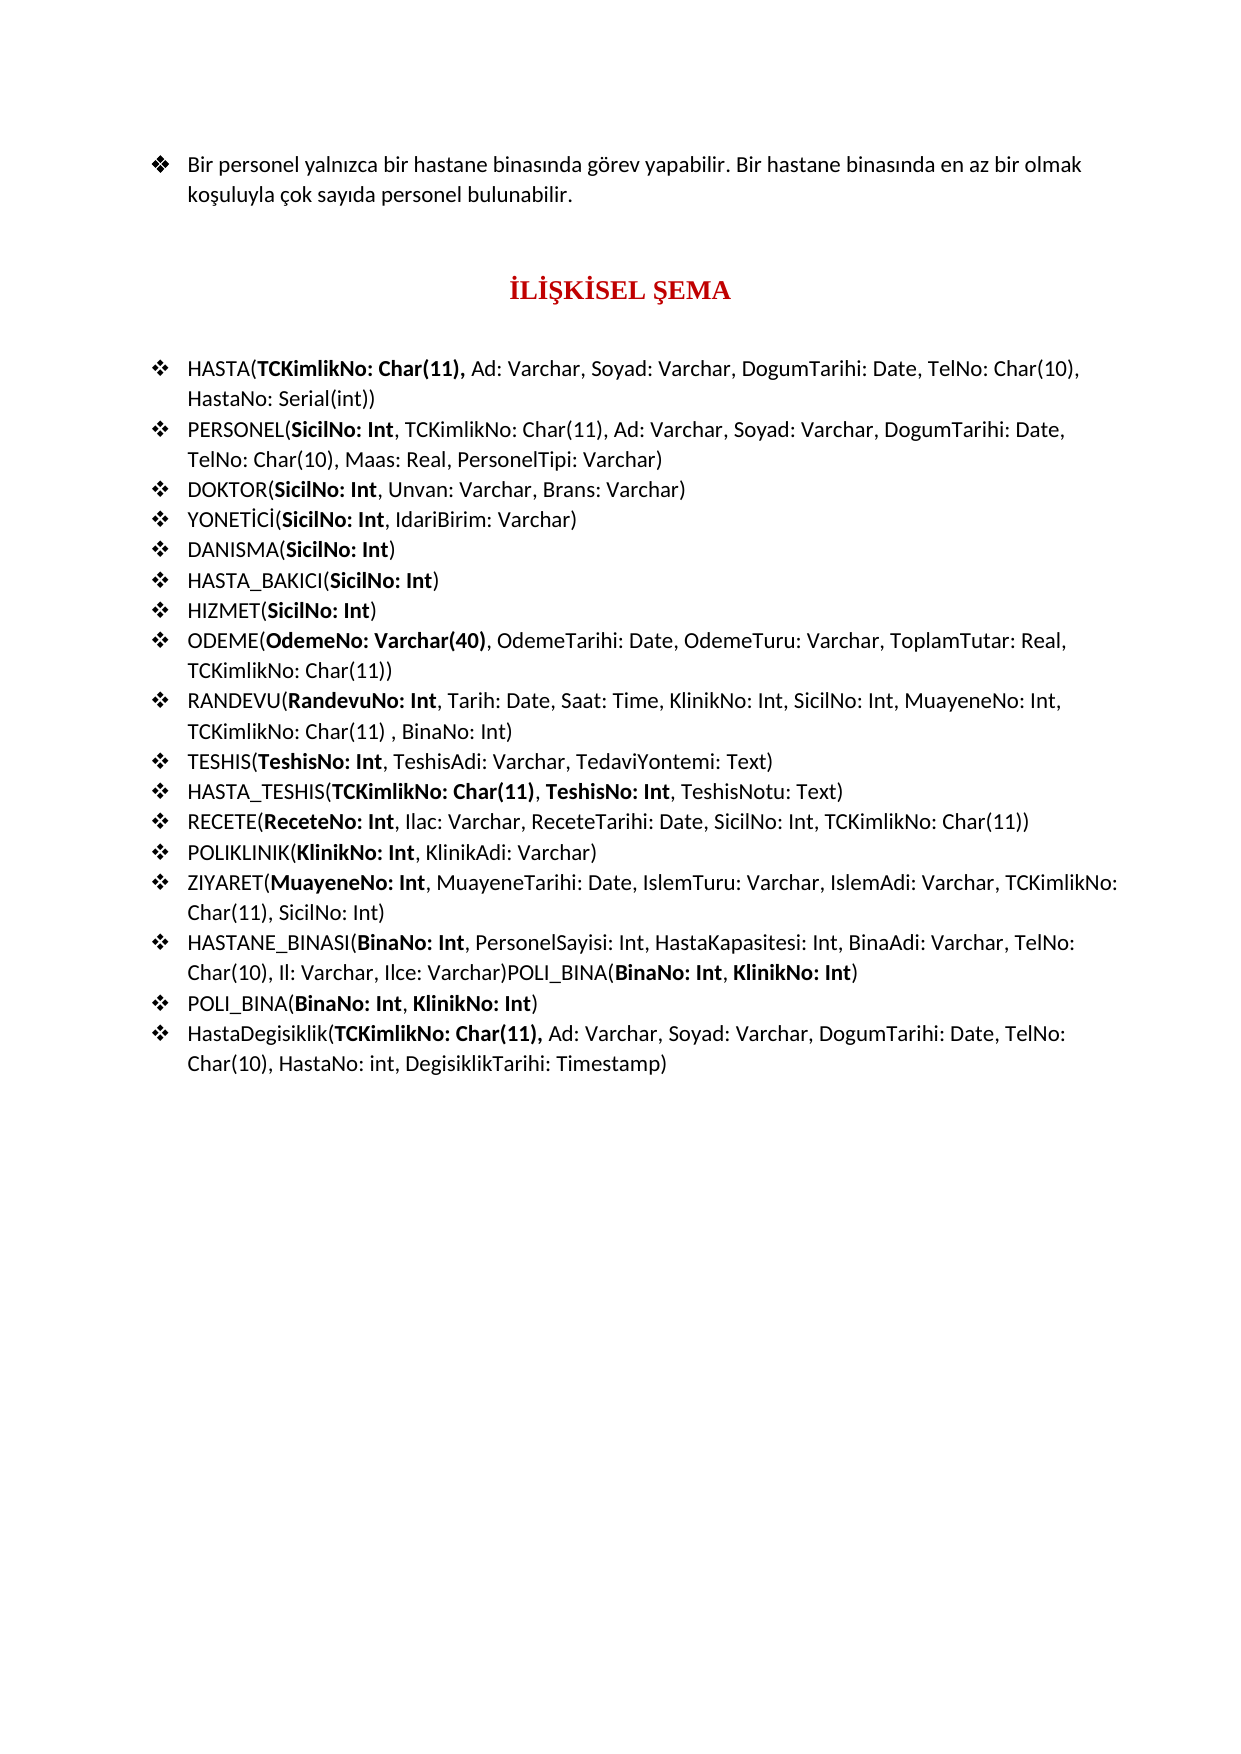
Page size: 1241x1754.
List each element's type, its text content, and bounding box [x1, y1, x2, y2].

list RANDEVU(RandevuNo: Int, Tarih: Date, Saat: Time, KlinikNo: Int, SicilNo: Int, MuayeneNo: Int, TCKimlikNo: Char(11) , BinaNo: Int) [150, 687, 1128, 745]
list ODEME(OdemeNo: Varchar(40), OdemeTarihi: Date, OdemeTuru: Varchar, ToplamTutar: Real, TCKimlikNo: Char(11)) [150, 626, 1128, 684]
list POLIKLINIK(KlinikNo: Int, KlinikAdi: Varchar) [150, 838, 1128, 866]
list HIZMET(SicilNo: Int) [150, 596, 1128, 624]
list HASTA_TESHIS(TCKimlikNo: Char(11), TeshisNo: Int, TeshisNotu: Text) [150, 777, 1128, 805]
list PERSONEL(SicilNo: Int, TCKimlikNo: Char(11), Ad: Varchar, Soyad: Varchar, DogumTarihi: Date, TelNo: Char(10), Maas: Real, PersonelTipi: Varchar) [150, 415, 1128, 473]
list POLI_BINA(BinaNo: Int, KlinikNo: Int) [150, 989, 1128, 1017]
list RECETE(ReceteNo: Int, Ilac: Varchar, ReceteTarihi: Date, SicilNo: Int, TCKimlikNo: Char(11)) [150, 807, 1128, 836]
list HASTA_BAKICI(SicilNo: Int) [150, 566, 1128, 594]
list HastaDegisiklik(TCKimlikNo: Char(11), Ad: Varchar, Soyad: Varchar, DogumTarihi: Date, TelNo: Char(10), HastaNo: int, DegisiklikTarihi: Timestamp) [150, 1019, 1128, 1077]
list DANISMA(SicilNo: Int) [150, 536, 1128, 564]
list TESHIS(TeshisNo: Int, TeshisAdi: Varchar, TedaviYontemi: Text) [150, 747, 1128, 775]
subtitle İLİŞKİSEL ŞEMA [112, 274, 1128, 305]
list YONETİCİ(SicilNo: Int, IdariBirim: Varchar) [150, 505, 1128, 533]
list HASTA(TCKimlikNo: Char(11), Ad: Varchar, Soyad: Varchar, DogumTarihi: Date, TelNo: Char(10), HastaNo: Serial(int)) [150, 354, 1128, 413]
list HASTANE_BINASI(BinaNo: Int, PersonelSayisi: Int, HastaKapasitesi: Int, BinaAdi: Varchar, TelNo: Char(10), Il: Varchar, Ilce: Varchar)POLI_BINA(BinaNo: Int, KlinikNo: Int) [150, 928, 1128, 987]
list Bir personel yalnızca bir hastane binasında görev yapabilir. Bir hastane binasında en az bir olmak koşuluyla çok sayıda personel bulunabilir. [150, 150, 1128, 208]
list ZIYARET(MuayeneNo: Int, MuayeneTarihi: Date, IslemTuru: Varchar, IslemAdi: Varchar, TCKimlikNo: Char(11), SicilNo: Int) [150, 868, 1128, 926]
list DOKTOR(SicilNo: Int, Unvan: Varchar, Brans: Varchar) [150, 475, 1128, 503]
